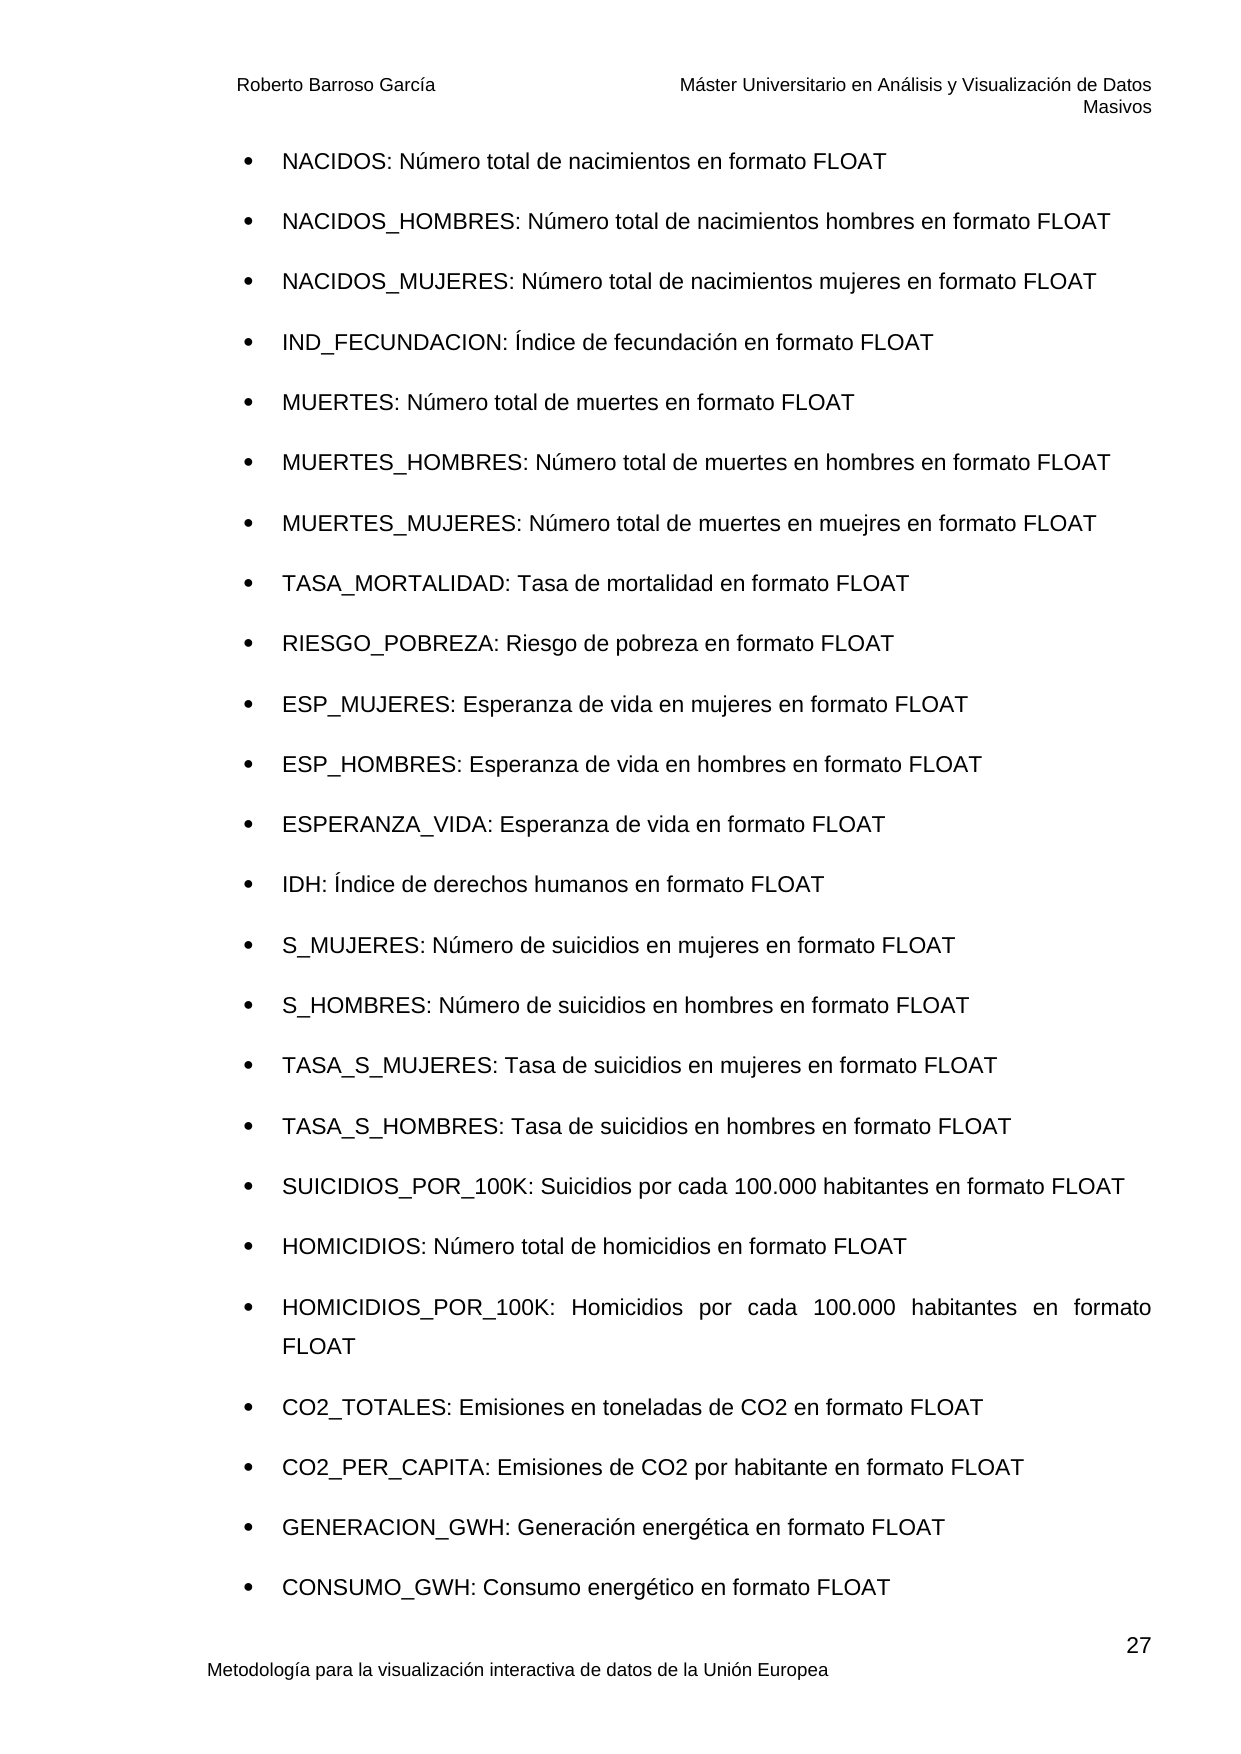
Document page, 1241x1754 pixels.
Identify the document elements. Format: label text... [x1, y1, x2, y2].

list MUERTES: Número total de muertes en formato FLOAT [244, 389, 1152, 415]
list TASA_S_HOMBRES: Tasa de suicidios en hombres en formato FLOAT [244, 1113, 1152, 1139]
list CO2_TOTALES: Emisiones en toneladas de CO2 en formato FLOAT [244, 1393, 1152, 1420]
list NACIDOS_HOMBRES: Número total de nacimientos hombres en formato FLOAT [244, 208, 1152, 234]
list CONSUMO_GWH: Consumo energético en formato FLOAT [244, 1574, 1152, 1601]
list CO2_PER_CAPITA: Emisiones de CO2 por habitante en formato FLOAT [244, 1454, 1152, 1480]
list TASA_MORTALIDAD: Tasa de mortalidad en formato FLOAT [244, 570, 1152, 596]
list HOMICIDIOS_POR_100K: Homicidios por cada 100.000 habitantes en formato FLOAT [244, 1294, 1152, 1359]
list ESP_HOMBRES: Esperanza de vida en hombres en formato FLOAT [244, 751, 1152, 777]
list RIESGO_POBREZA: Riesgo de pobreza en formato FLOAT [244, 630, 1152, 657]
list MUERTES_MUJERES: Número total de muertes en muejres en formato FLOAT [244, 509, 1152, 536]
list ESP_MUJERES: Esperanza de vida en mujeres en formato FLOAT [244, 691, 1152, 717]
list GENERACION_GWH: Generación energética en formato FLOAT [244, 1514, 1152, 1540]
list S_MUJERES: Número de suicidios en mujeres en formato FLOAT [244, 932, 1152, 958]
list SUICIDIOS_POR_100K: Suicidios por cada 100.000 habitantes en formato FLOAT [244, 1173, 1152, 1199]
list IDH: Índice de derechos humanos en formato FLOAT [244, 871, 1152, 898]
list NACIDOS_MUJERES: Número total de nacimientos mujeres en formato FLOAT [244, 268, 1152, 295]
list S_HOMBRES: Número de suicidios en hombres en formato FLOAT [244, 992, 1152, 1018]
list IND_FECUNDACION: Índice de fecundación en formato FLOAT [244, 329, 1152, 355]
list MUERTES_HOMBRES: Número total de muertes en hombres en formato FLOAT [244, 449, 1152, 476]
list TASA_S_MUJERES: Tasa de suicidios en mujeres en formato FLOAT [244, 1052, 1152, 1079]
list HOMICIDIOS: Número total de homicidios en formato FLOAT [244, 1233, 1152, 1260]
list NACIDOS: Número total de nacimientos en formato FLOAT [244, 148, 1152, 174]
list ESPERANZA_VIDA: Esperanza de vida en formato FLOAT [244, 811, 1152, 837]
